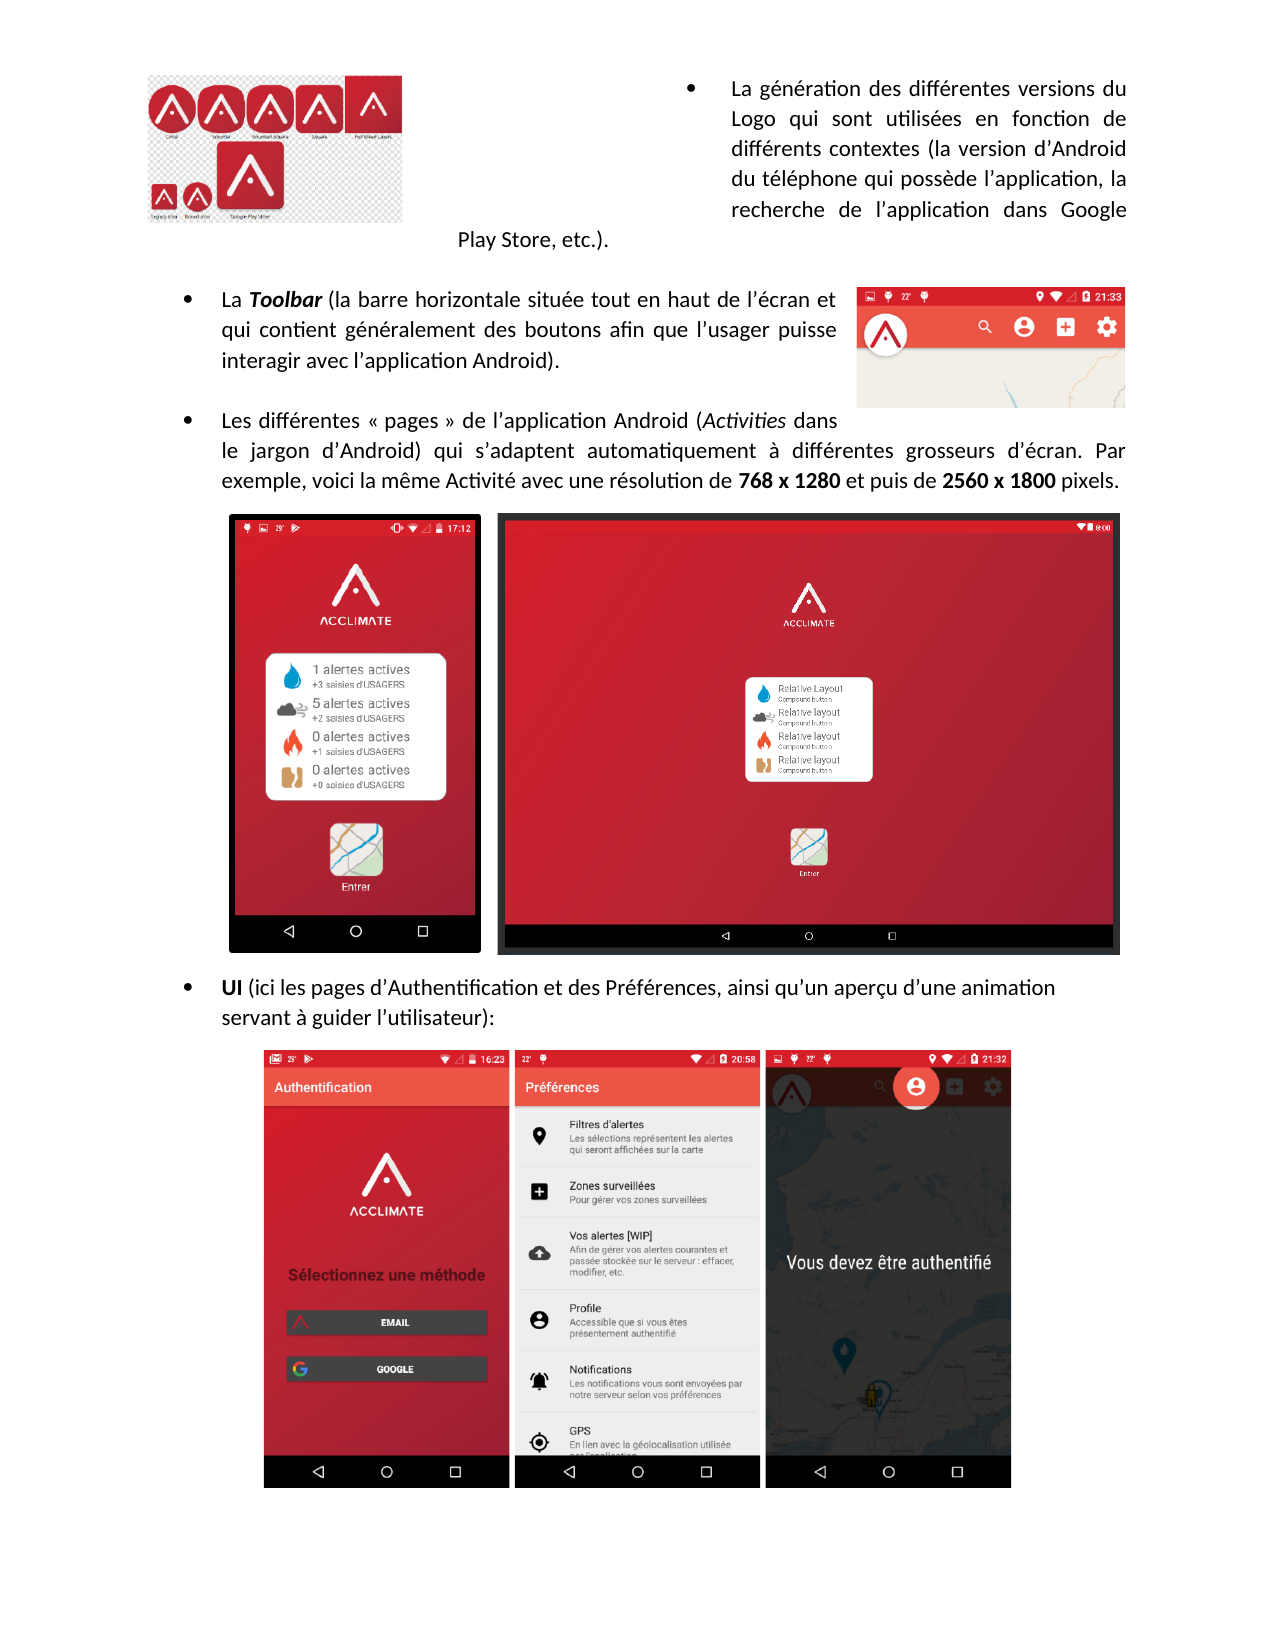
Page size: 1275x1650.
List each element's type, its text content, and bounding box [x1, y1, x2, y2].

picture [263, 1050, 510, 1488]
picture [147, 75, 403, 222]
picture [235, 520, 475, 947]
picture [856, 286, 1125, 408]
list UI (ici les pages d’Authentification et des Préférences, ainsi qu’un aperçu d’une animation servant à guider l’utilisateur): [184, 973, 1127, 1031]
list La génération des différentes versions du Logo qui sont utilisées en fonction de différents contextes (la version d’Android du téléphone qui possède l’application, la recherche de l’application dans Google Play Store, etc.). [413, 74, 1127, 253]
picture [514, 1050, 761, 1488]
list La Toolbar (la barre horizontale située tout en haut de l’écran et qui contient généralement des boutons afin que l’usager puisse interagir avec l’application Android). [184, 285, 1127, 374]
picture [497, 513, 1120, 955]
list Les différentes « pages » de l’application Android (Activities dans le jargon d’Android) qui s’adaptent automatiquement à différentes grosseurs d’écran. Par exemple, voici la même Activité avec une résolution de 768 x 1280 et puis de 2560 x 1800 pixels. [184, 406, 1127, 494]
picture [765, 1050, 1012, 1488]
